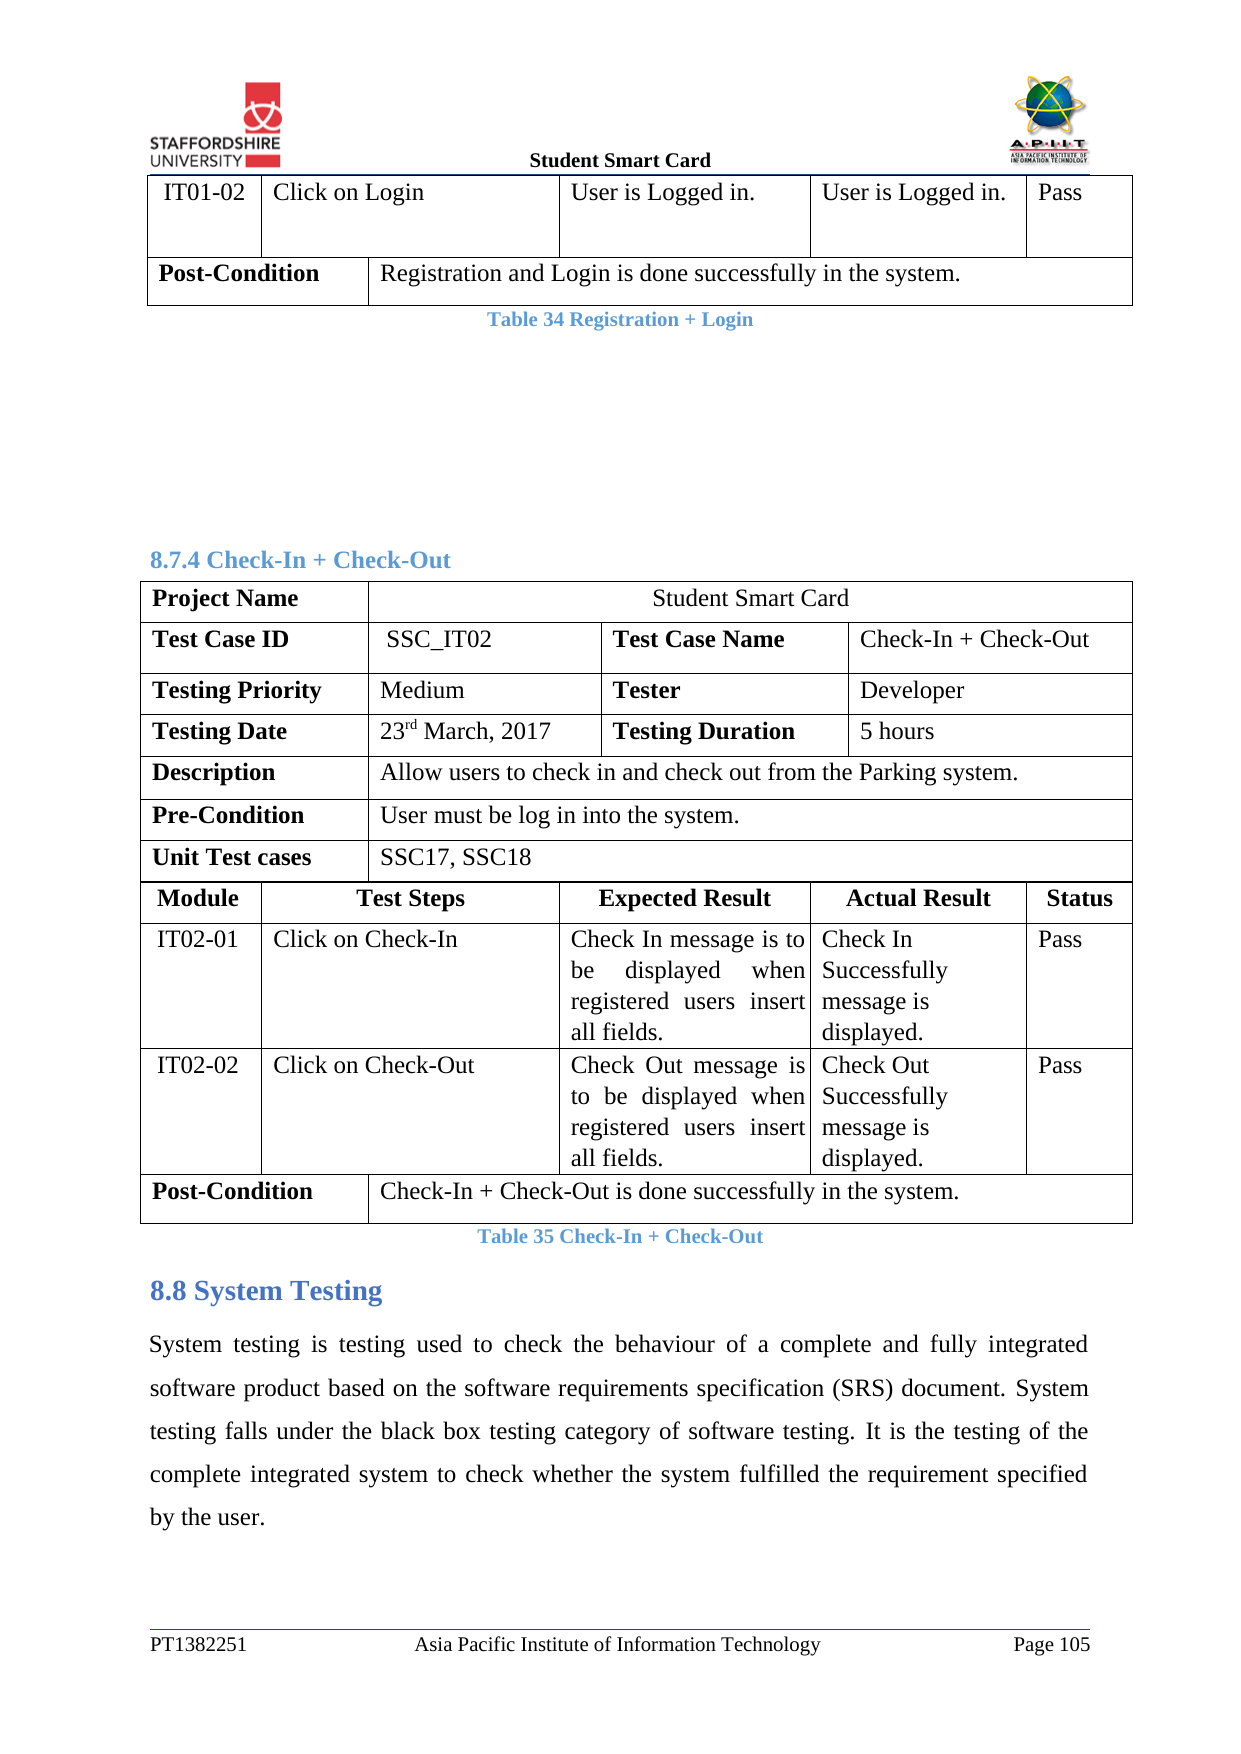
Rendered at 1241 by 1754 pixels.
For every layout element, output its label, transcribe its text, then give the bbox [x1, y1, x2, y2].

table_cell User must be log in into the system. [369, 800, 1132, 840]
table_cell Unit Test cases [141, 841, 368, 881]
table_cell Pass [1027, 924, 1132, 1048]
table_cell Module [141, 883, 261, 923]
table_cell Check In message is to be displayed when registered users insert all fields. [560, 924, 810, 1048]
table_header Project Name [141, 582, 368, 622]
table_cell SSC17, SSC18 [369, 841, 1132, 881]
table_cell Status [1027, 883, 1132, 923]
table_cell IT01-02 [148, 176, 261, 257]
table_cell Actual Result [811, 883, 1026, 923]
table_cell Allow users to check in and check out from the Parking system. [369, 757, 1132, 799]
table_cell IT02-02 [141, 1049, 261, 1174]
table_cell Tester [602, 674, 848, 714]
table_cell SSC_IT02 [369, 623, 601, 673]
table_cell Click on Login [262, 176, 559, 257]
table_cell User is Logged in. [811, 176, 1026, 257]
text 8.7.4 Check-In + Check-Out [150, 545, 1090, 574]
text System testing is testing used to check the behaviour of a complete and fully integrated software product based on the software requirements specification (SRS) document. System testing falls under the black box testing category of software testing. It is the testing of the complete integrated system to check whether the system fulfilled the requirement specified by the user. [148, 1329, 1089, 1531]
table_header Student Smart Card [369, 582, 1132, 622]
table_cell Pass [1027, 176, 1132, 257]
table_cell Developer [849, 674, 1132, 714]
table_cell Testing Duration [602, 715, 848, 756]
table_cell Test Steps [262, 883, 559, 923]
table_cell Check In Successfully message is displayed. [811, 924, 1026, 1048]
picture [150, 82, 282, 168]
table_cell 23rd March, 2017 [369, 715, 601, 756]
table_cell Check-In + Check-Out is done successfully in the system. [369, 1175, 1132, 1223]
picture [1007, 73, 1091, 168]
table_cell Click on Check-In [262, 924, 559, 1048]
table_cell User is Logged in. [560, 176, 810, 257]
table_cell Testing Priority [141, 674, 368, 714]
table_cell Description [141, 757, 368, 799]
table_cell Post-Condition [141, 1175, 368, 1223]
text Table 34 Registration + Login [150, 306, 1090, 331]
table_cell Check Out message is to be displayed when registered users insert all fields. [560, 1049, 810, 1174]
table_cell Pre-Condition [141, 800, 368, 840]
table_cell Registration and Login is done successfully in the system. [369, 258, 1132, 305]
table_cell 5 hours [849, 715, 1132, 756]
table_cell Medium [369, 674, 601, 714]
table_cell Pass [1027, 1049, 1132, 1174]
table_cell Click on Check-Out [262, 1049, 559, 1174]
table_cell Check-In + Check-Out [849, 623, 1132, 673]
text Table 35 Check-In + Check-Out [150, 1224, 1090, 1248]
table_cell Check Out Successfully message is displayed. [811, 1049, 1026, 1174]
table_cell IT02-01 [141, 924, 261, 1048]
table_cell Test Case ID [141, 623, 368, 673]
table_cell Test Case Name [602, 623, 848, 673]
subtitle 8.8 System Testing [150, 1273, 1090, 1307]
table_cell Expected Result [560, 883, 810, 923]
table_cell Post-Condition [148, 258, 368, 305]
table_cell Testing Date [141, 715, 368, 756]
